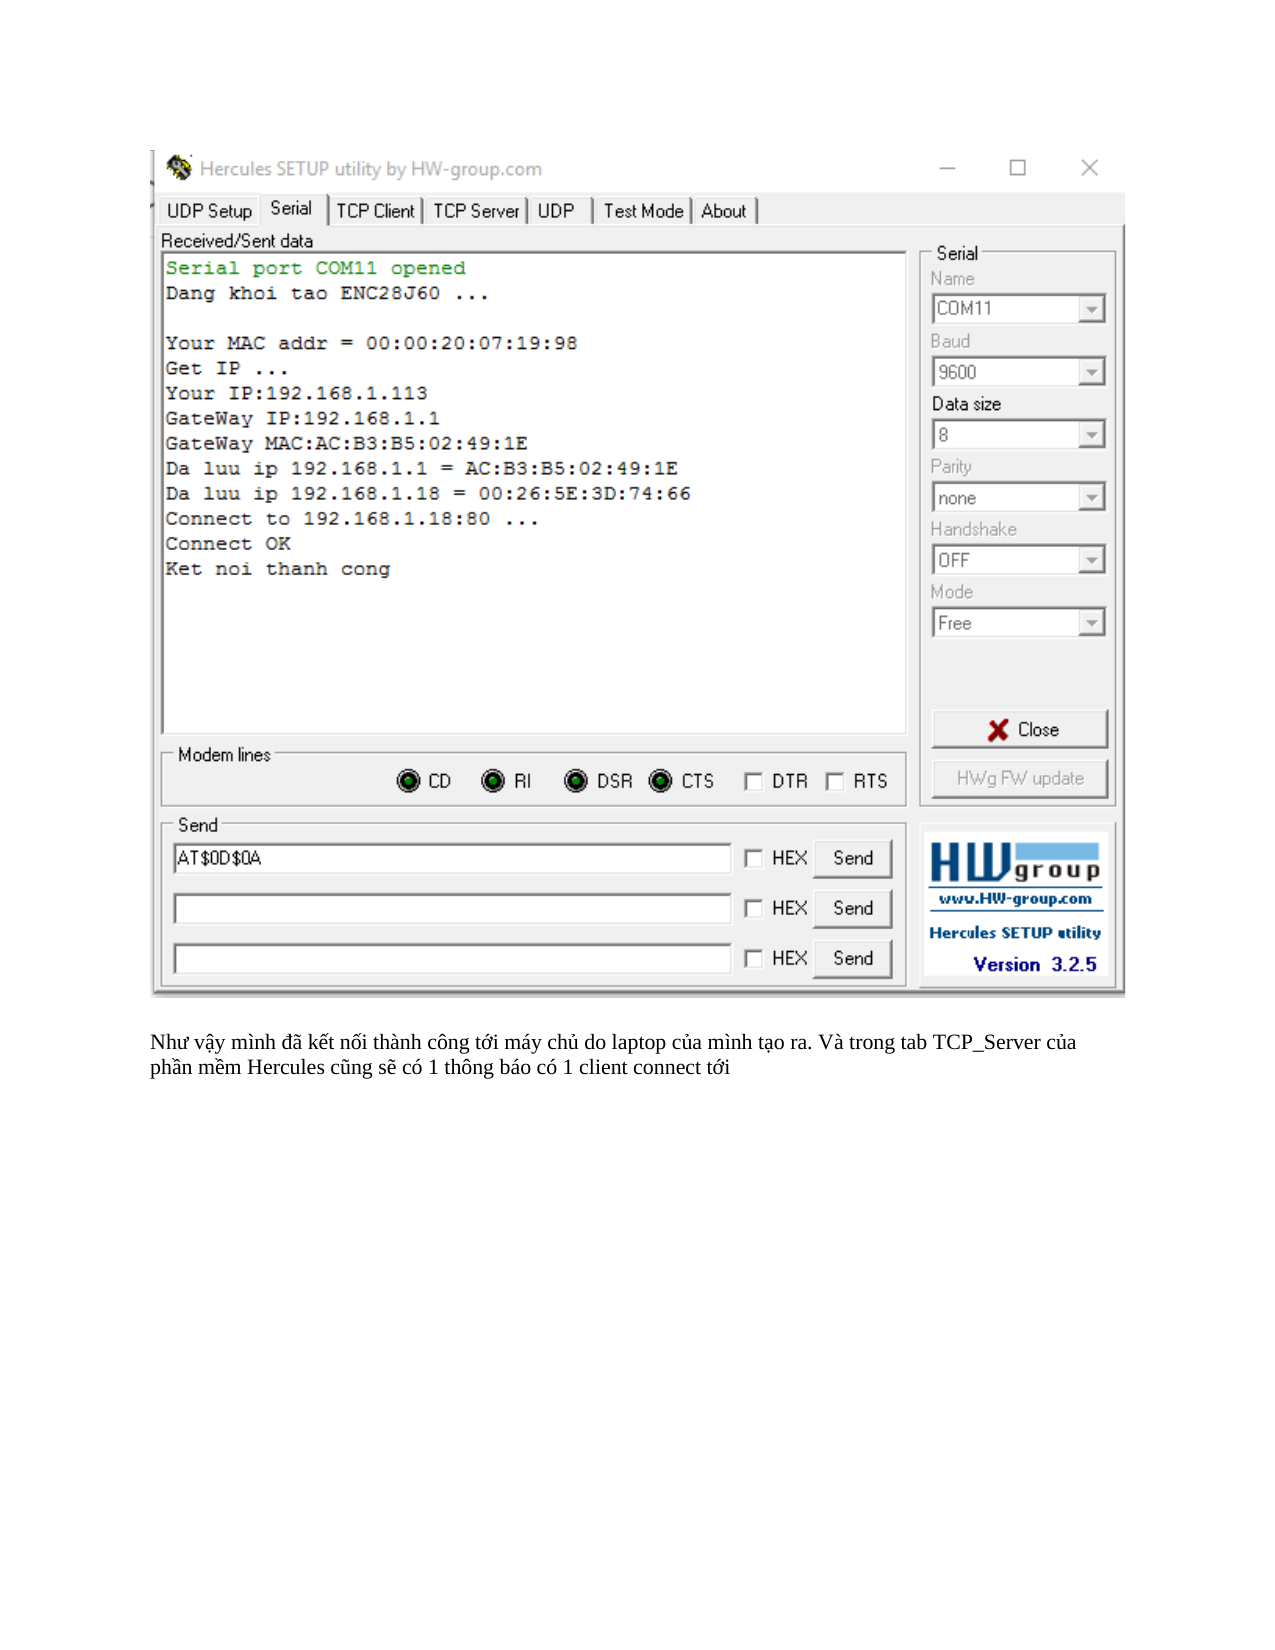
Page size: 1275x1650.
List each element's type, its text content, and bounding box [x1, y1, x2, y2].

text Như vậy mình đã kết nối thành công tới máy chủ do laptop của mình tạo ra. Và trong tab TCP_Server của phần mềm Hercules cũng sẽ có 1 thông báo có 1 client connect tới [150, 1029, 1125, 1079]
picture [150, 150, 1125, 998]
